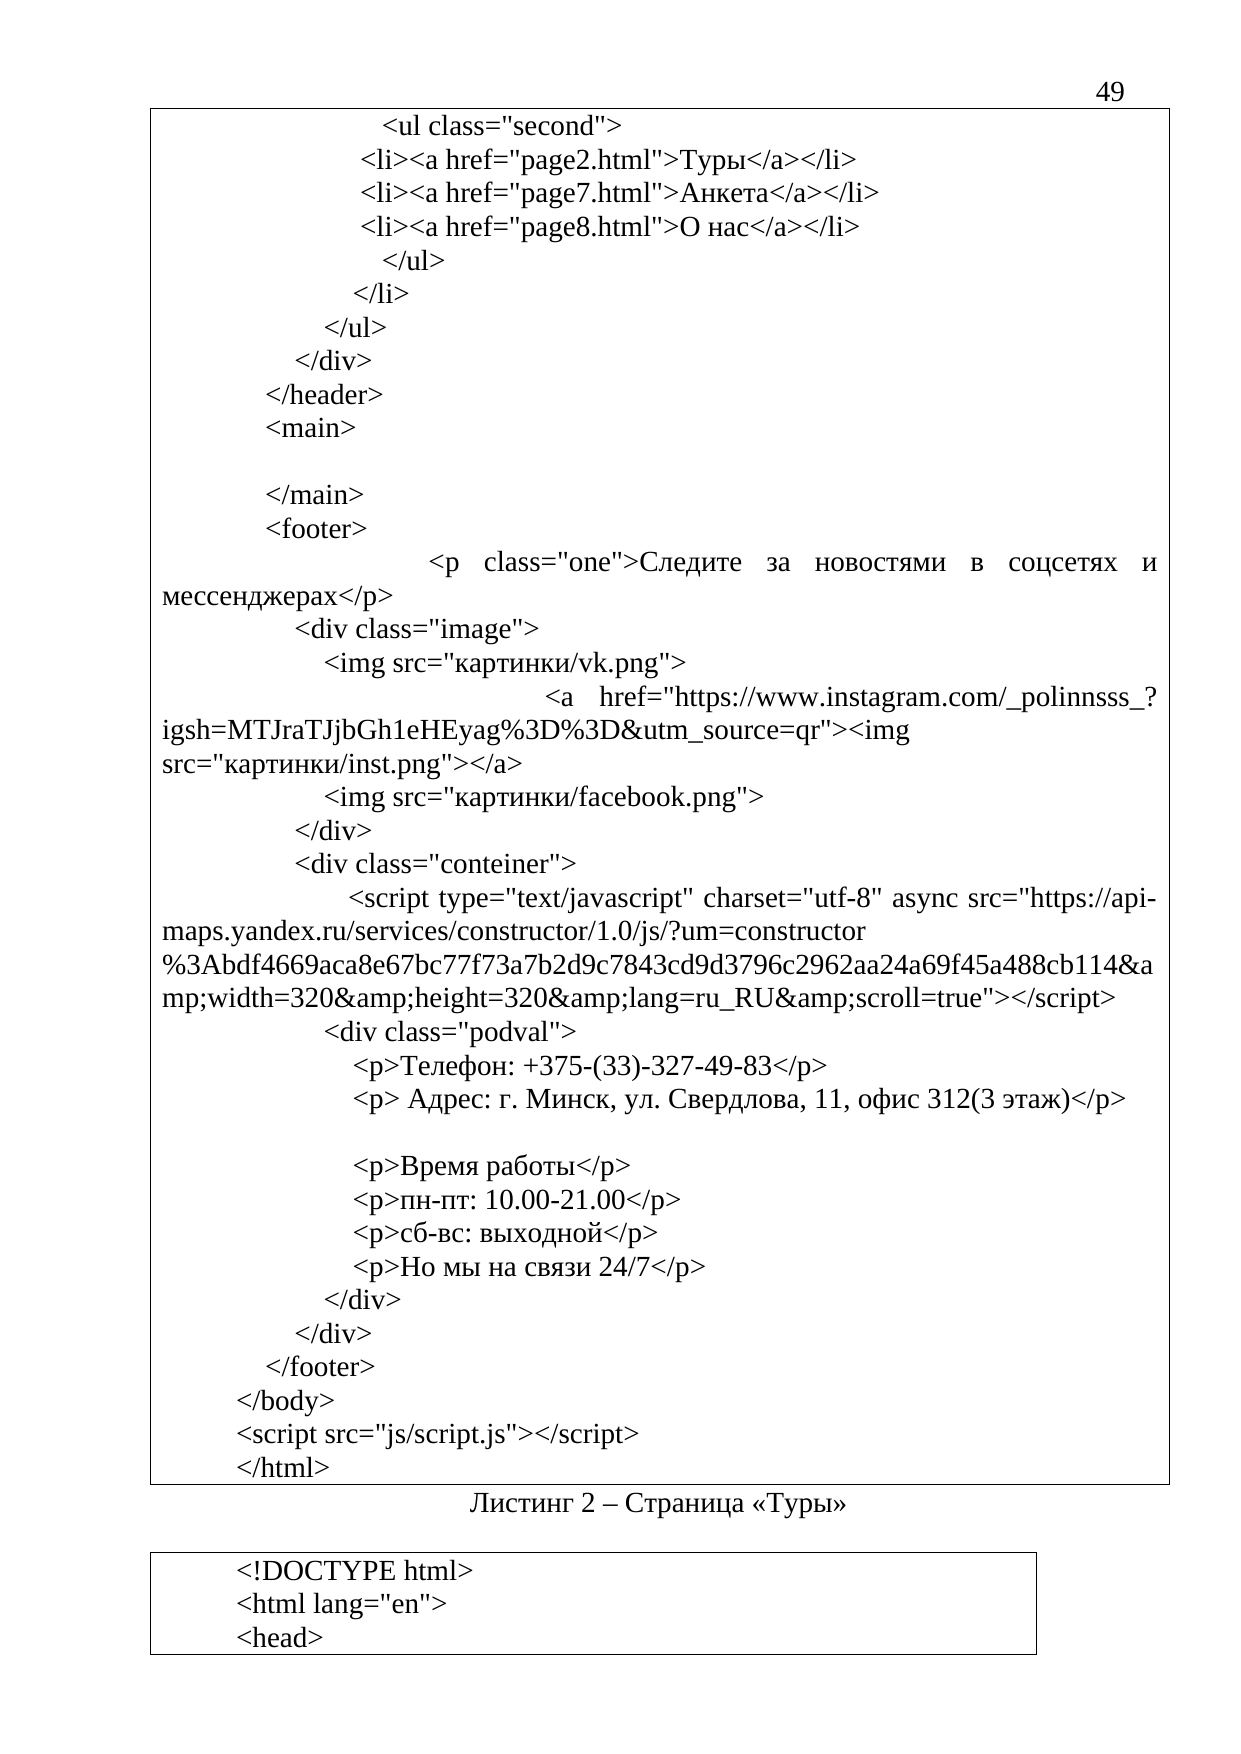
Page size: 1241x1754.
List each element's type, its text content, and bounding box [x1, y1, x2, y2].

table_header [151, 109, 1169, 1484]
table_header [151, 1553, 1036, 1653]
text Листинг 2 – Страница «Туры» [136, 1485, 1181, 1518]
